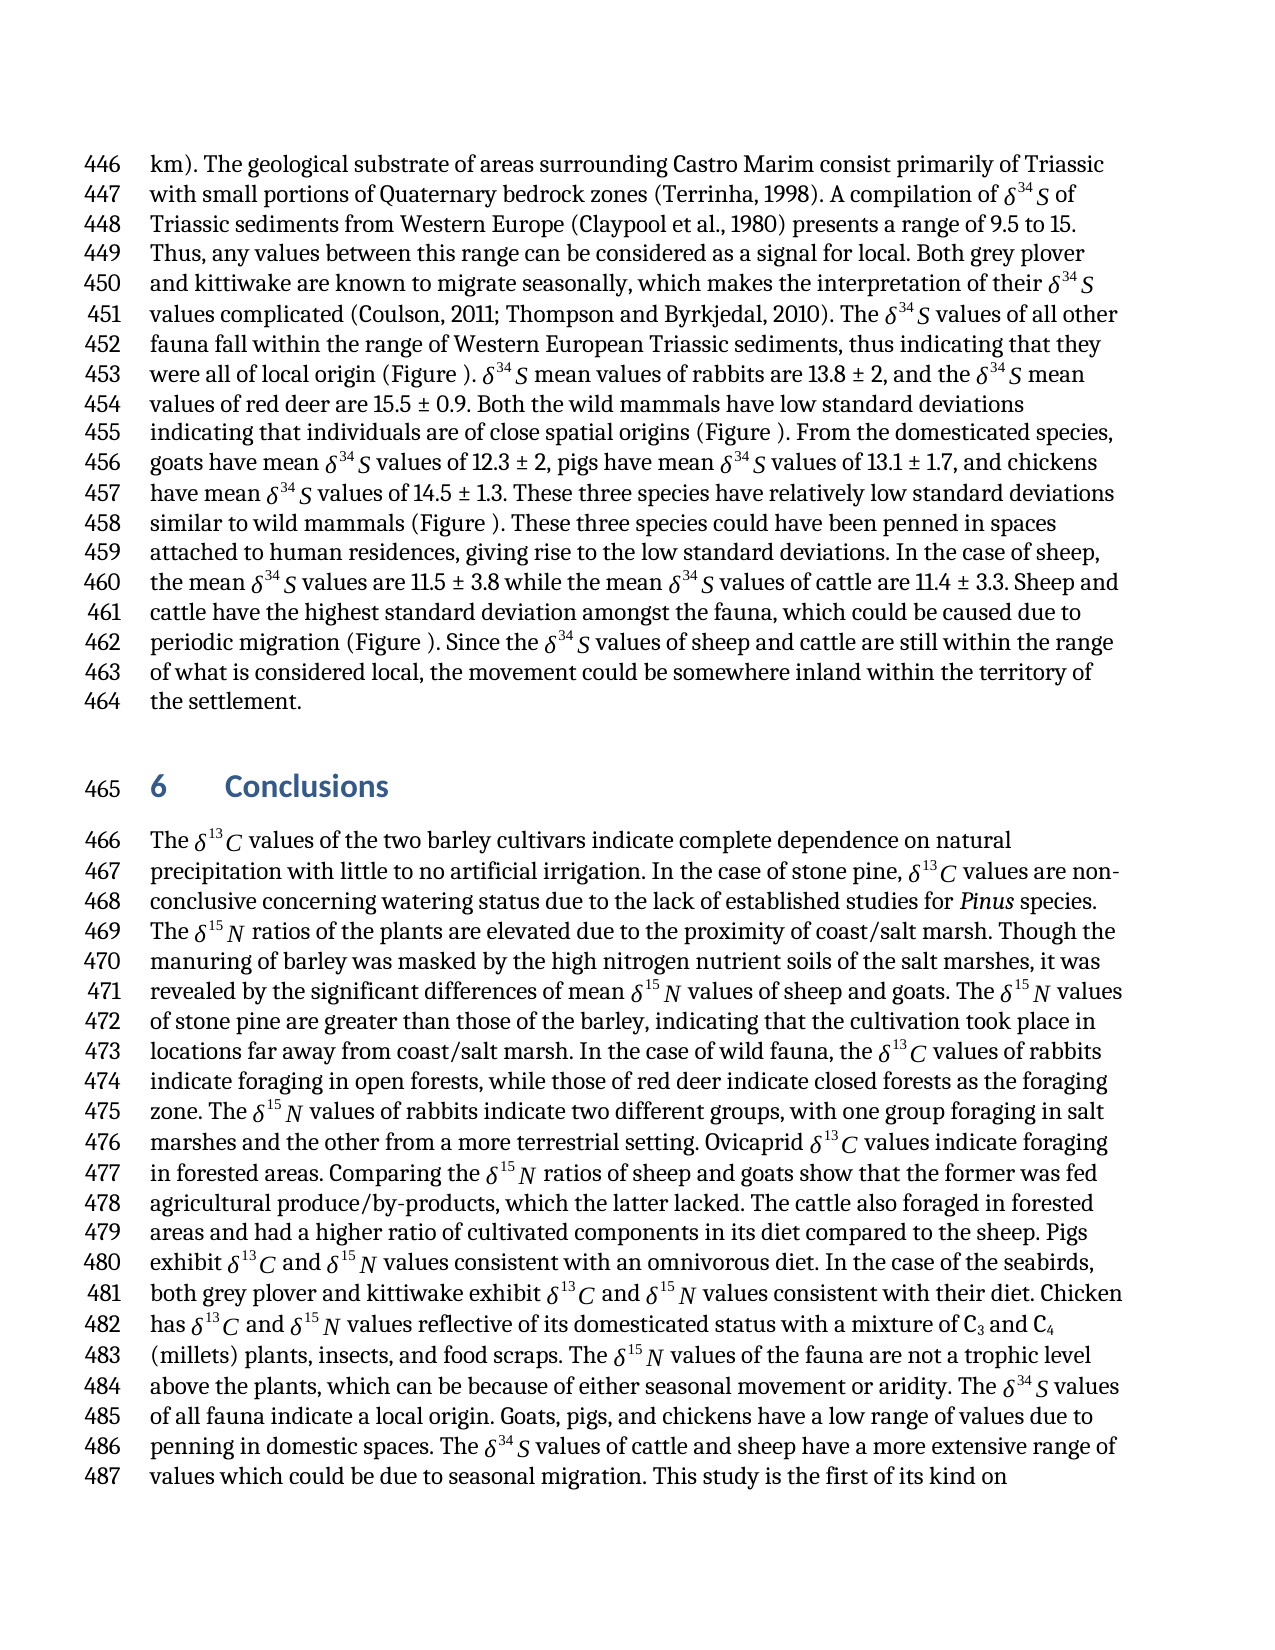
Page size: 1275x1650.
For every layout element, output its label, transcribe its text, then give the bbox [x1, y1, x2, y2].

subtitle 6 Conclusions [150, 765, 1125, 806]
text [150, 825, 1125, 1491]
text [150, 150, 1125, 715]
